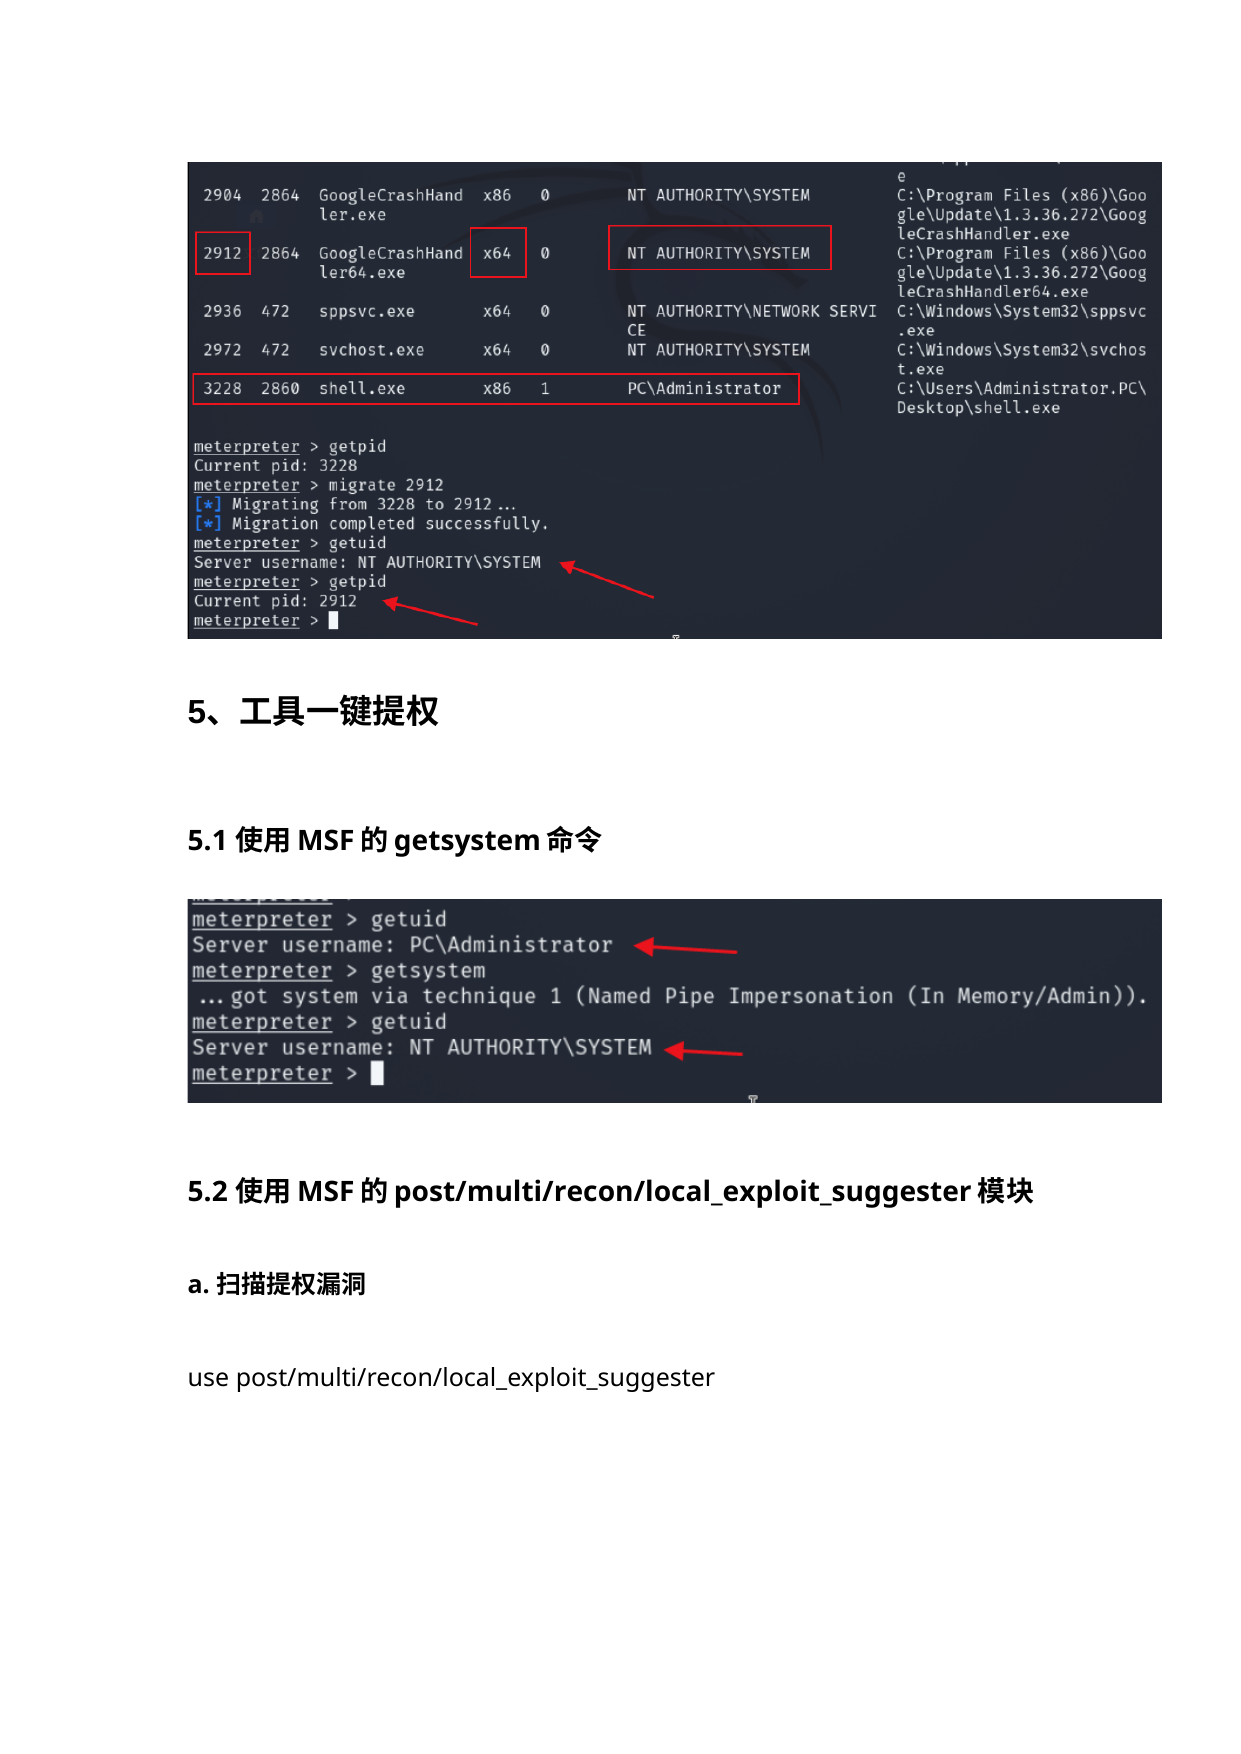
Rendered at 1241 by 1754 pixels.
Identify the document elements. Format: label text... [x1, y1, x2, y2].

subtitle 5、工具一键提权 [187, 677, 1053, 742]
subtitle 5.1 使用MSF的getsystem命令 [187, 805, 1053, 870]
subtitle 5.2 使用MSF的post/multi/recon/local_exploit_suggester模块 [187, 1156, 1053, 1221]
subtitle a. 扫描提权漏洞 [187, 1250, 1053, 1315]
picture [187, 899, 1162, 1103]
picture [187, 162, 1162, 639]
text use post/multi/recon/local_exploit_suggester [187, 1344, 1053, 1409]
